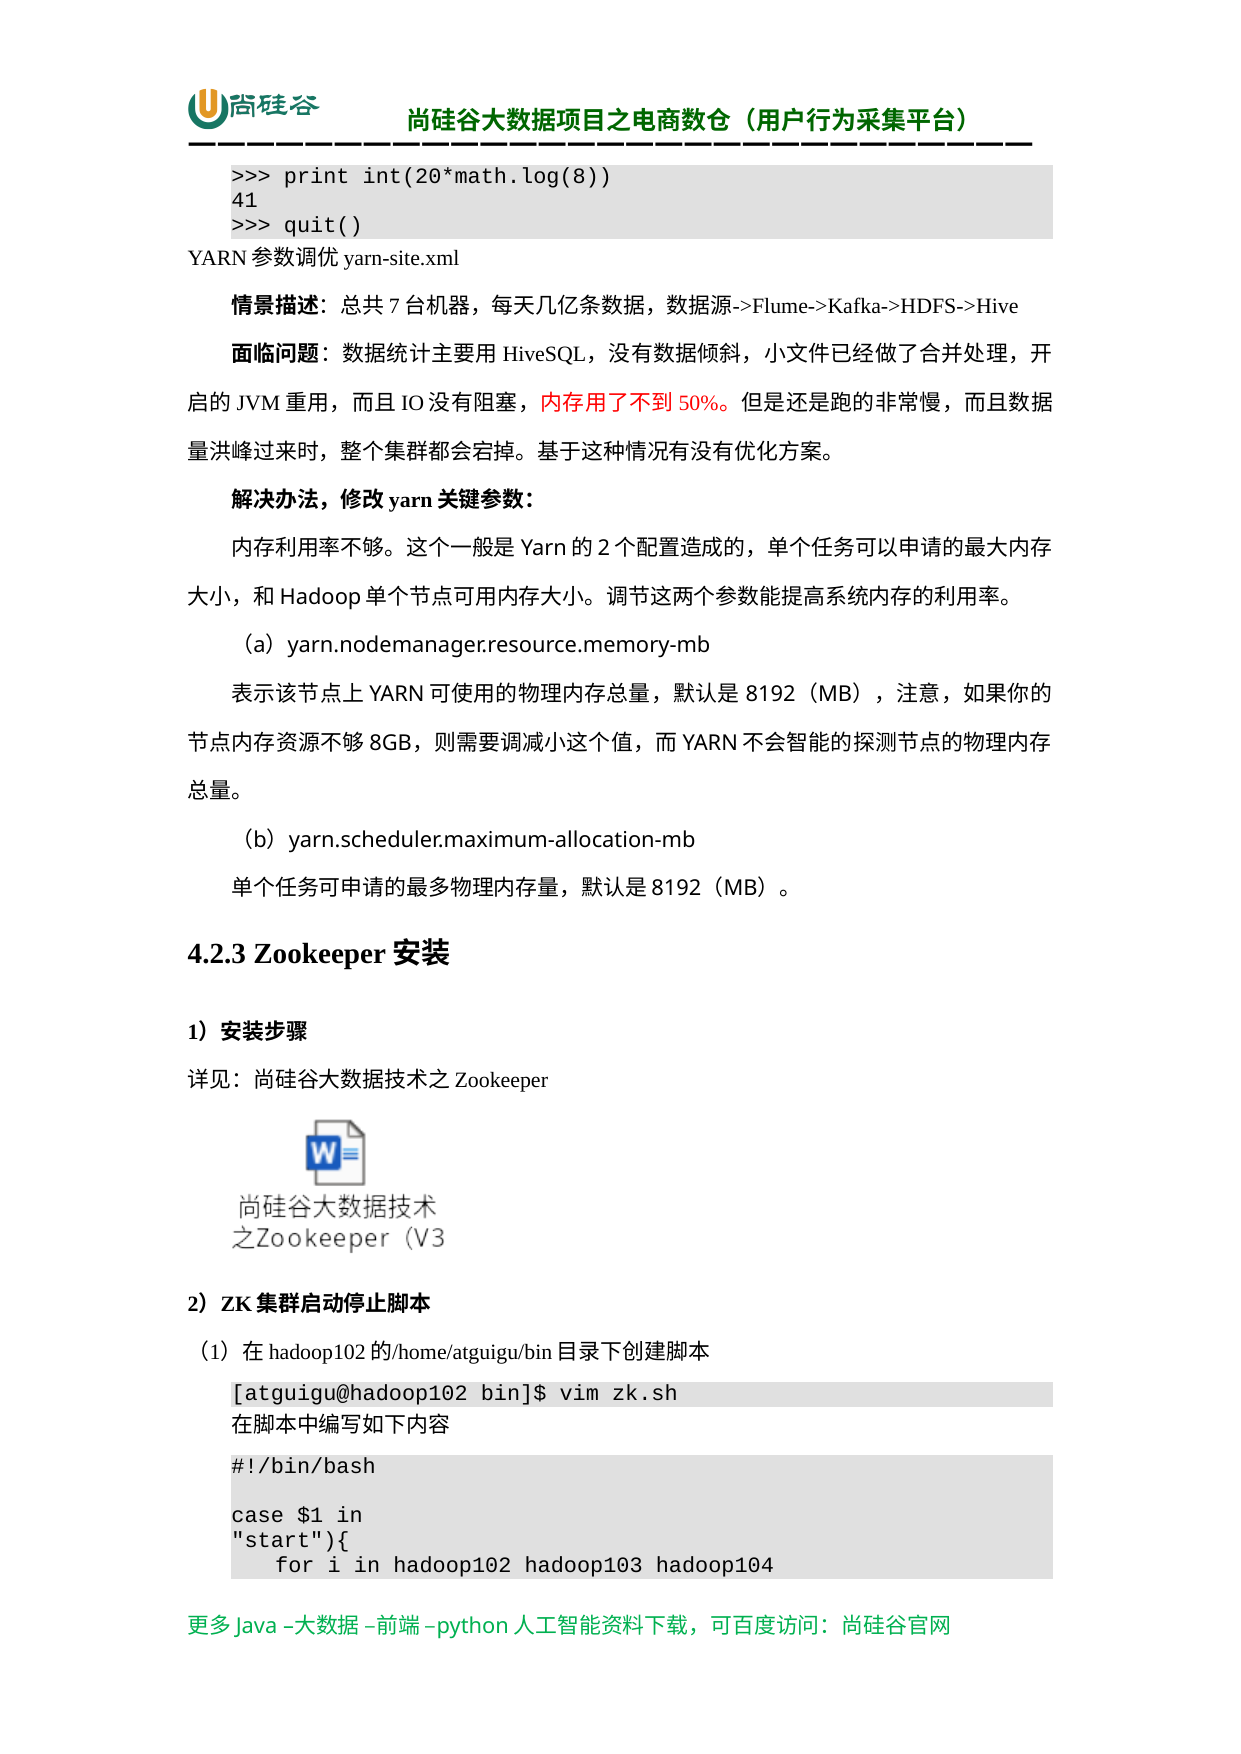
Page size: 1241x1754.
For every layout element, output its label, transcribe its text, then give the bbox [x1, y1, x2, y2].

text 内存利用率不够。这个一般是Yarn的2个配置造成的，单个任务可以申请的最大内存大小，和Hadoop单个节点可用内存大小。调节这两个参数能提高系统内存的利用率。 [187, 530, 1053, 611]
text #!/bin/bash [231, 1455, 1053, 1480]
text （a）yarn.nodemanager.resource.memory-mb [187, 627, 1053, 660]
text >>> quit() [231, 214, 1053, 239]
text "start"){ [231, 1529, 1053, 1554]
text 在脚本中编写如下内容 [187, 1407, 1053, 1439]
text 表示该节点上YARN可使用的物理内存总量，默认是8192（MB），注意，如果你的节点内存资源不够8GB，则需要调减小这个值，而YARN不会智能的探测节点的物理内存总量。 [187, 676, 1053, 806]
text >>> print int(20*math.log(8)) [231, 165, 1053, 190]
text 单个任务可申请的最多物理内存量，默认是8192（MB）。 [187, 870, 1053, 902]
text 面临问题：数据统计主要用HiveSQL，没有数据倾斜，小文件已经做了合并处理，开启的JVM重用，而且IO没有阻塞，内存用了不到50%。但是还是跑的非常慢，而且数据量洪峰过来时，整个集群都会宕掉。基于这种情况有没有优化方案。 [187, 336, 1053, 466]
text 解决办法，修改yarn关键参数： [231, 482, 1053, 514]
text YARN参数调优yarn-site.xml [187, 239, 1053, 272]
text （1）在hadoop102的/home/atguigu/bin目录下创建脚本 [187, 1333, 1053, 1366]
text 2）ZK集群启动停止脚本 [187, 1285, 1053, 1318]
text 41 [231, 190, 1053, 214]
subtitle 4.2.3 Zookeeper安装 [187, 918, 1053, 983]
text for i in hadoop102 hadoop103 hadoop104 [231, 1554, 1053, 1579]
text 1）安装步骤 [187, 1013, 1053, 1046]
text 情景描述：总共7台机器，每天几亿条数据，数据源->Flume->Kafka->HDFS->Hive [231, 288, 1053, 320]
text [atguigu@hadoop102 bin]$ vim zk.sh [231, 1382, 1053, 1407]
text 详见：尚硅谷大数据技术之Zookeeper [187, 1062, 1053, 1094]
text case $1 in [231, 1504, 1053, 1529]
text （b）yarn.scheduler.maximum-allocation-mb [187, 821, 1053, 854]
